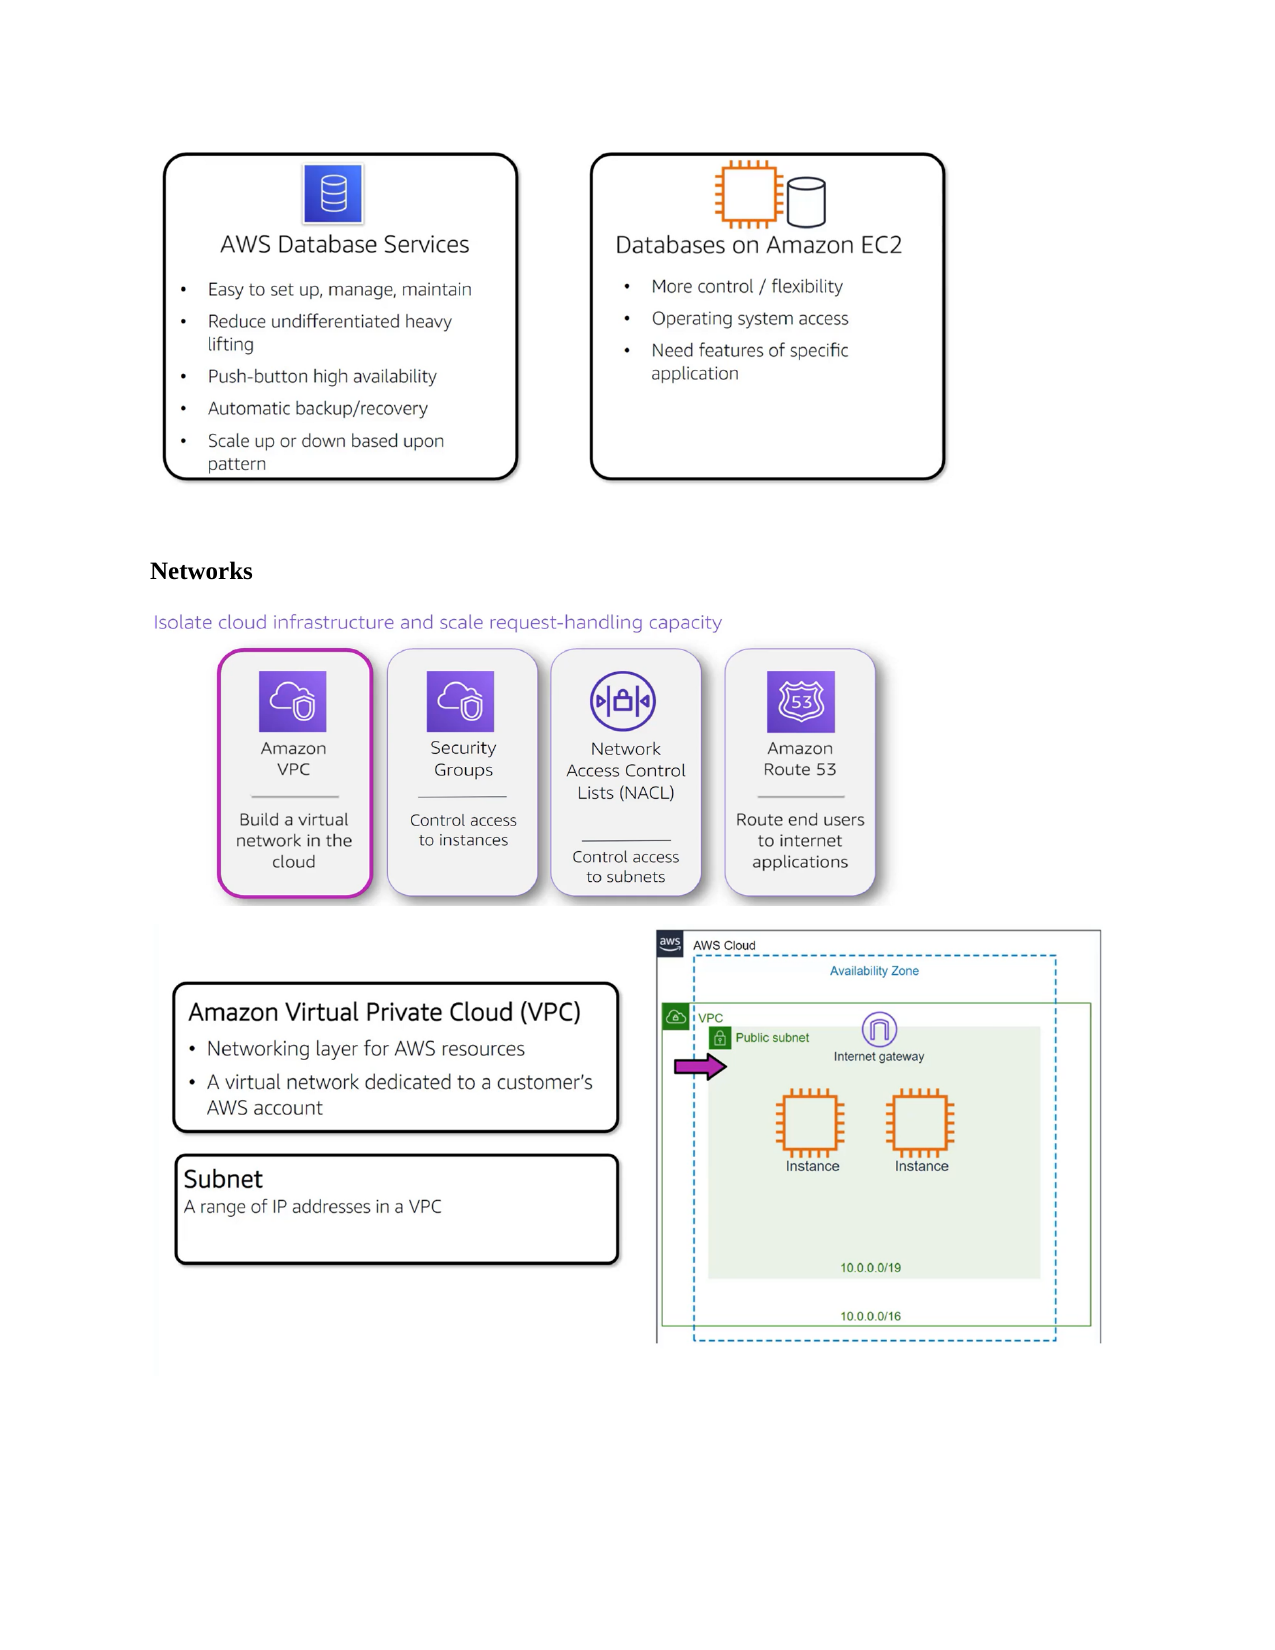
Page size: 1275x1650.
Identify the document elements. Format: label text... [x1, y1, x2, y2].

text Networks [150, 556, 1125, 584]
picture [150, 150, 955, 490]
picture [150, 924, 1127, 1376]
picture [150, 603, 905, 906]
